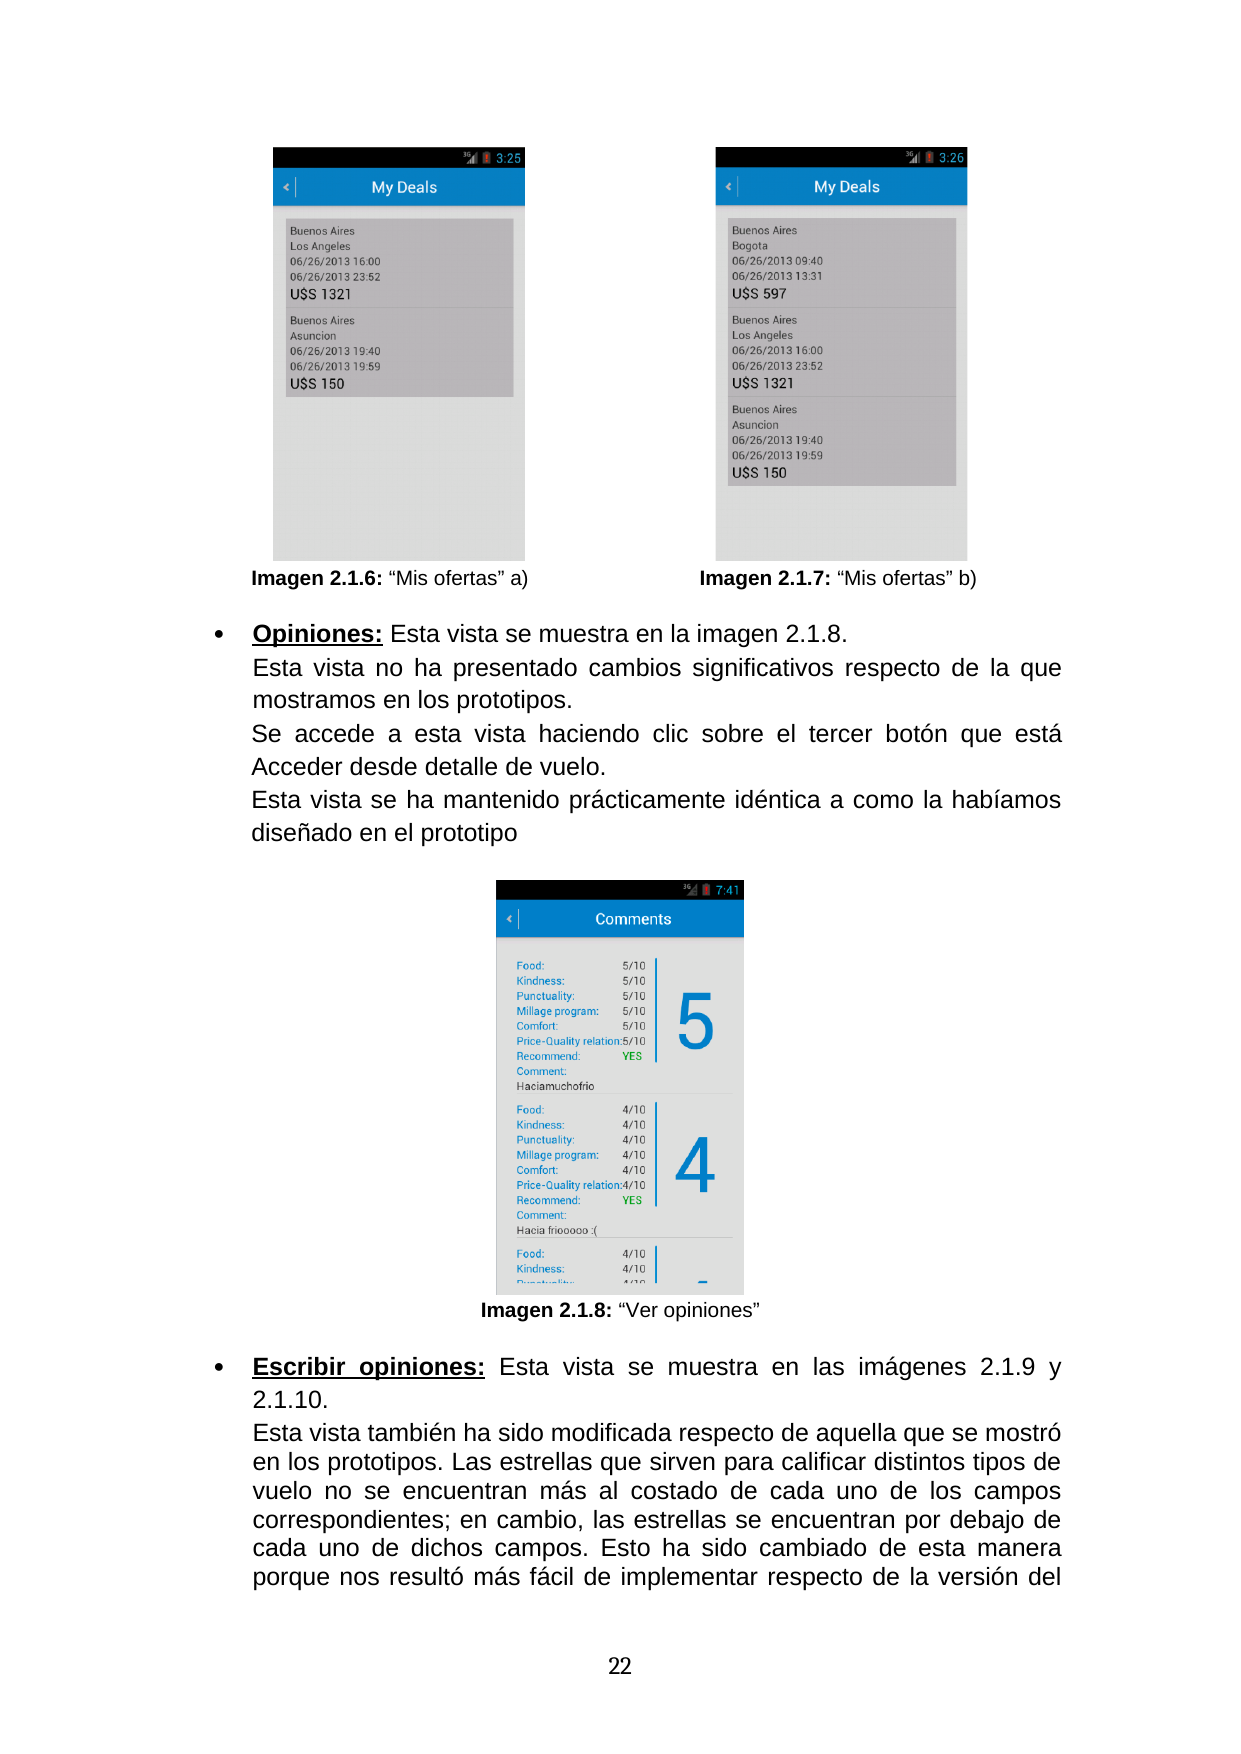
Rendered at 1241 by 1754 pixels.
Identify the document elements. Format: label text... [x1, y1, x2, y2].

list Opiniones: Esta vista se muestra en la imagen 2.1.8. [215, 619, 1063, 648]
text Imagen 2.1.6: “Mis ofertas” a) Imagen 2.1.7: “Mis ofertas” b) [177, 565, 1063, 589]
text Esta vista se ha mantenido prácticamente idéntica a como la habíamos diseñado en el prototipo [251, 784, 1063, 846]
picture [496, 880, 744, 1295]
picture [715, 147, 968, 561]
text Se accede a esta vista haciendo clic sobre el tercer botón que está Acceder desde detalle de vuelo. [251, 718, 1063, 780]
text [252, 1418, 1063, 1591]
list Escribir opiniones: Esta vista se muestra en las imágenes 2.1.9 y 2.1.10. [215, 1352, 1063, 1414]
text Imagen 2.1.8: “Ver opiniones” [177, 1298, 1063, 1322]
text Esta vista no ha presentado cambios significativos respecto de la que mostramos en los prototipos. [252, 652, 1063, 714]
picture [273, 147, 525, 561]
